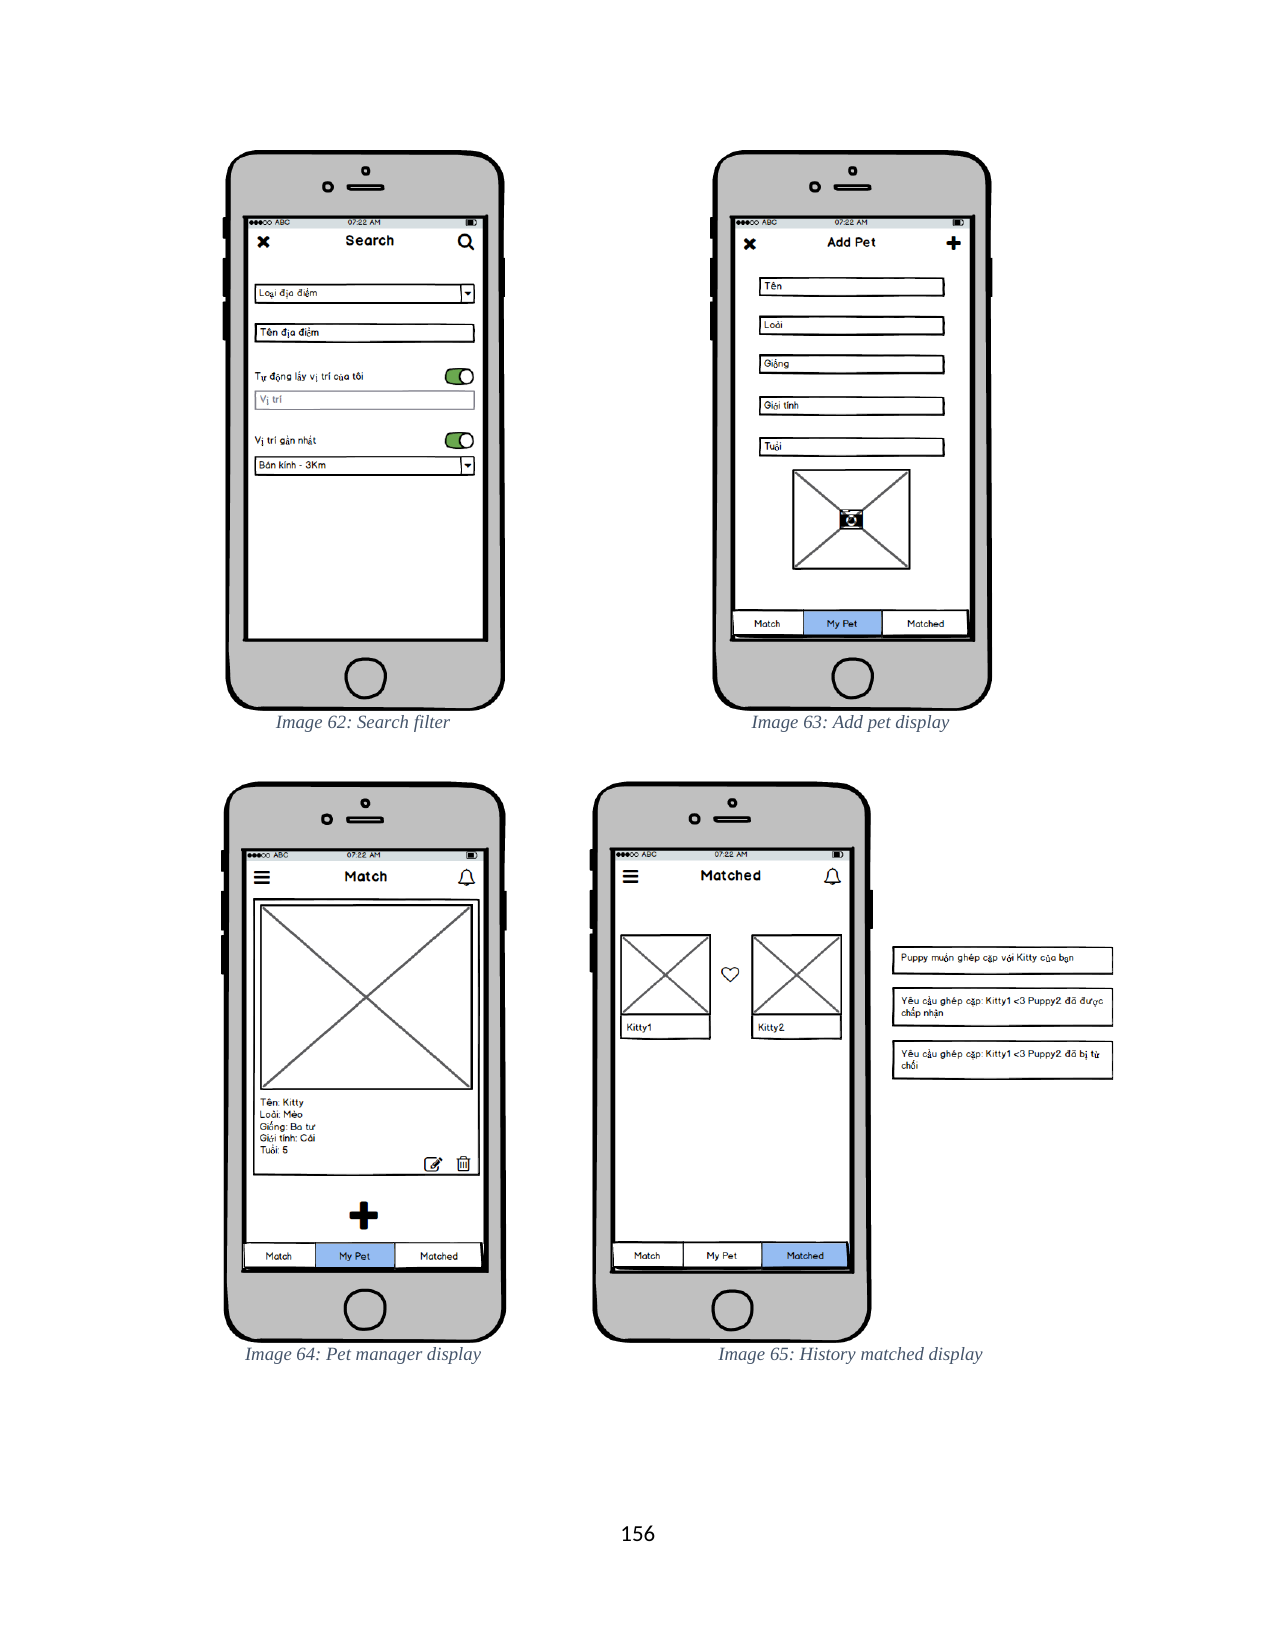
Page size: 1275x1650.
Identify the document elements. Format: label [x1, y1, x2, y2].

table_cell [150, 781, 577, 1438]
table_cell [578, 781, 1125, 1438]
picture [222, 150, 505, 711]
picture [589, 781, 1114, 1343]
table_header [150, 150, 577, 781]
picture [710, 150, 993, 711]
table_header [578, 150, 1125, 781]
picture [221, 781, 507, 1343]
